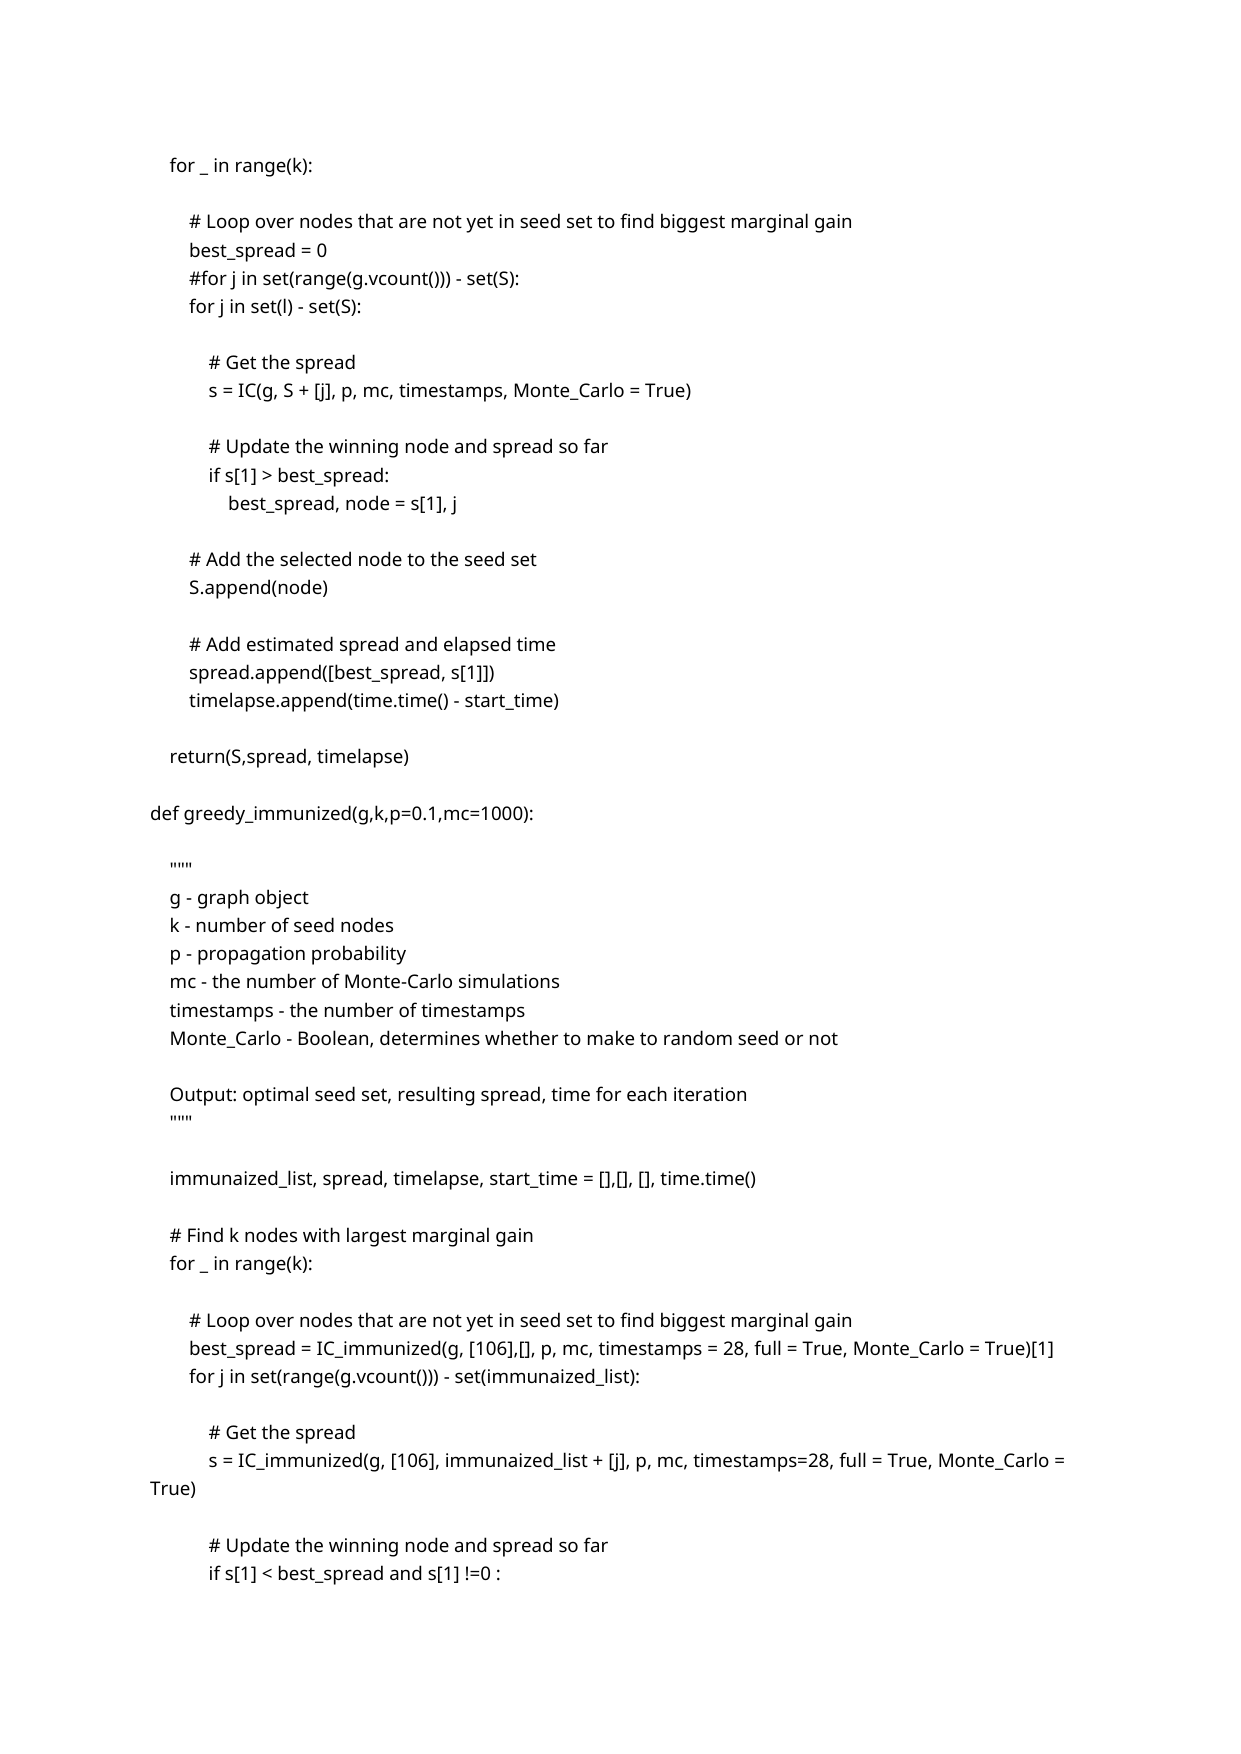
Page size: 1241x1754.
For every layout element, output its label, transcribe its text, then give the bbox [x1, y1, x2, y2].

list for _ in range(k): [150, 1248, 1090, 1276]
list timelapse.append(time.time() - start_time) [150, 685, 1090, 713]
list p - propagation probability [150, 938, 1090, 966]
list # Loop over nodes that are not yet in seed set to find biggest marginal gain [150, 1304, 1090, 1332]
list """ [150, 1107, 1090, 1135]
list best_spread, node = s[1], j [150, 487, 1090, 516]
list for j in set(range(g.vcount())) - set(immunaized_list): [150, 1361, 1090, 1389]
list # Update the winning node and spread so far [150, 1529, 1090, 1557]
list g - graph object [150, 882, 1090, 910]
list return(S,spread, timelapse) [150, 741, 1090, 769]
list best_spread = IC_immunized(g, [106],[], p, mc, timestamps = 28, full = True, Monte_Carlo = True)[1] [150, 1332, 1090, 1361]
list Output: optimal seed set, resulting spread, time for each iteration [150, 1079, 1090, 1107]
list s = IC(g, S + [j], p, mc, timestamps, Monte_Carlo = True) [150, 375, 1090, 403]
list if s[1] < best_spread and s[1] !=0 : [150, 1557, 1090, 1586]
list # Get the spread [150, 1417, 1090, 1445]
list s = IC_immunized(g, [106], immunaized_list + [j], p, mc, timestamps=28, full = True, Monte_Carlo = True) [150, 1445, 1090, 1501]
list for _ in range(k): [150, 150, 1090, 178]
list immunaized_list, spread, timelapse, start_time = [],[], [], time.time() [150, 1163, 1090, 1191]
list #for j in set(range(g.vcount())) - set(S): [150, 262, 1090, 291]
list k - number of seed nodes [150, 910, 1090, 938]
list # Loop over nodes that are not yet in seed set to find biggest marginal gain [150, 206, 1090, 234]
list timestamps - the number of timestamps [150, 994, 1090, 1022]
list best_spread = 0 [150, 234, 1090, 262]
list S.append(node) [150, 572, 1090, 600]
list if s[1] > best_spread: [150, 459, 1090, 487]
list for j in set(l) - set(S): [150, 291, 1090, 319]
list # Find k nodes with largest marginal gain [150, 1220, 1090, 1248]
list # Add estimated spread and elapsed time [150, 629, 1090, 657]
list # Get the spread [150, 347, 1090, 375]
list spread.append([best_spread, s[1]]) [150, 657, 1090, 685]
list # Update the winning node and spread so far [150, 431, 1090, 459]
list Monte_Carlo - Boolean, determines whether to make to random seed or not [150, 1022, 1090, 1051]
list """ [150, 854, 1090, 882]
list # Add the selected node to the seed set [150, 544, 1090, 572]
list mc - the number of Monte-Carlo simulations [150, 966, 1090, 994]
list def greedy_immunized(g,k,p=0.1,mc=1000): [150, 797, 1090, 826]
